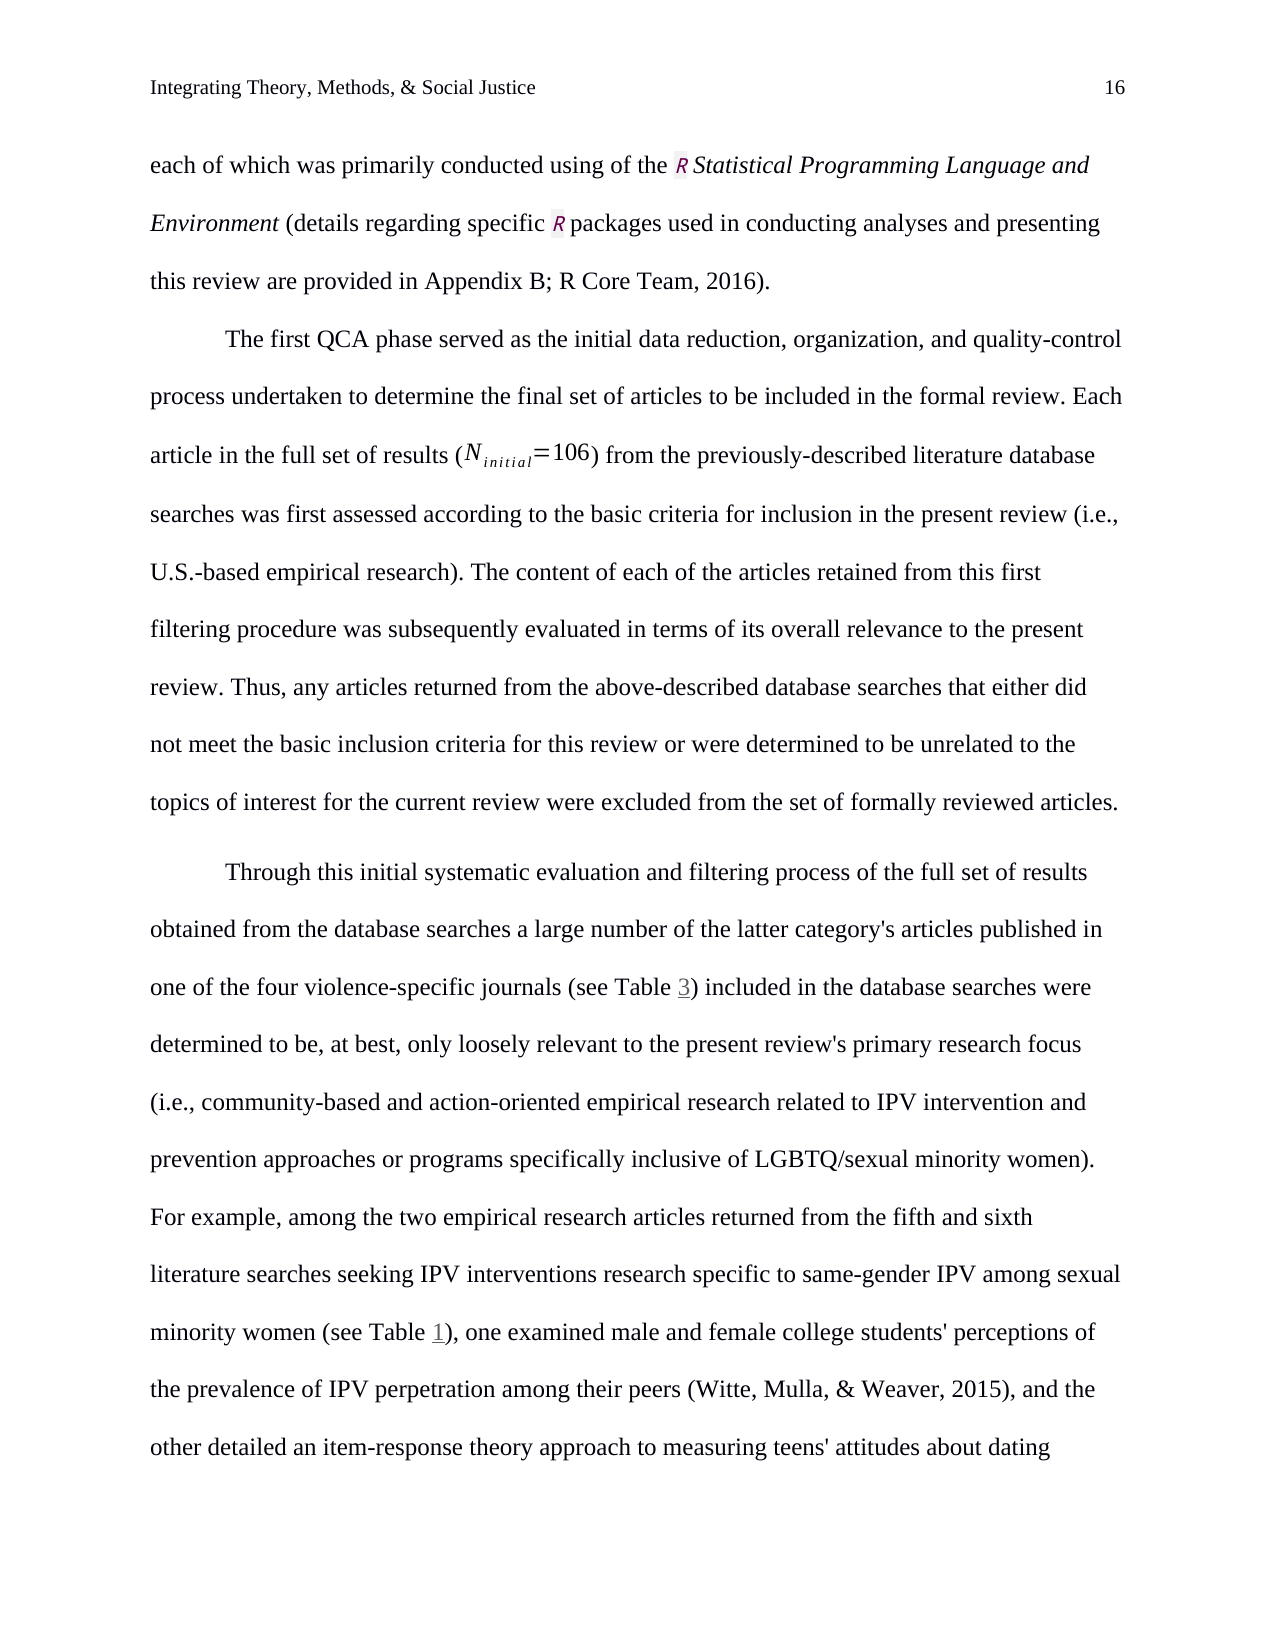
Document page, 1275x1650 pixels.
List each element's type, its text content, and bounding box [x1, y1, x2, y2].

text The first QCA phase served as the initial data reduction, organization, and quality-control process undertaken to determine the final set of articles to be included in the formal review. Each article in the full set of results () from the previously-described literature database searches was first assessed according to the basic criteria for inclusion in the present review (i.e., U.S.-based empirical research). The content of each of the articles retained from this first filtering procedure was subsequently evaluated in terms of its overall relevance to the present review. Thus, any articles returned from the above-described database searches that either did not meet the basic inclusion criteria for this review or were determined to be unrelated to the topics of interest for the current review were excluded from the set of formally reviewed articles. [150, 324, 1125, 815]
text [150, 857, 1125, 1460]
